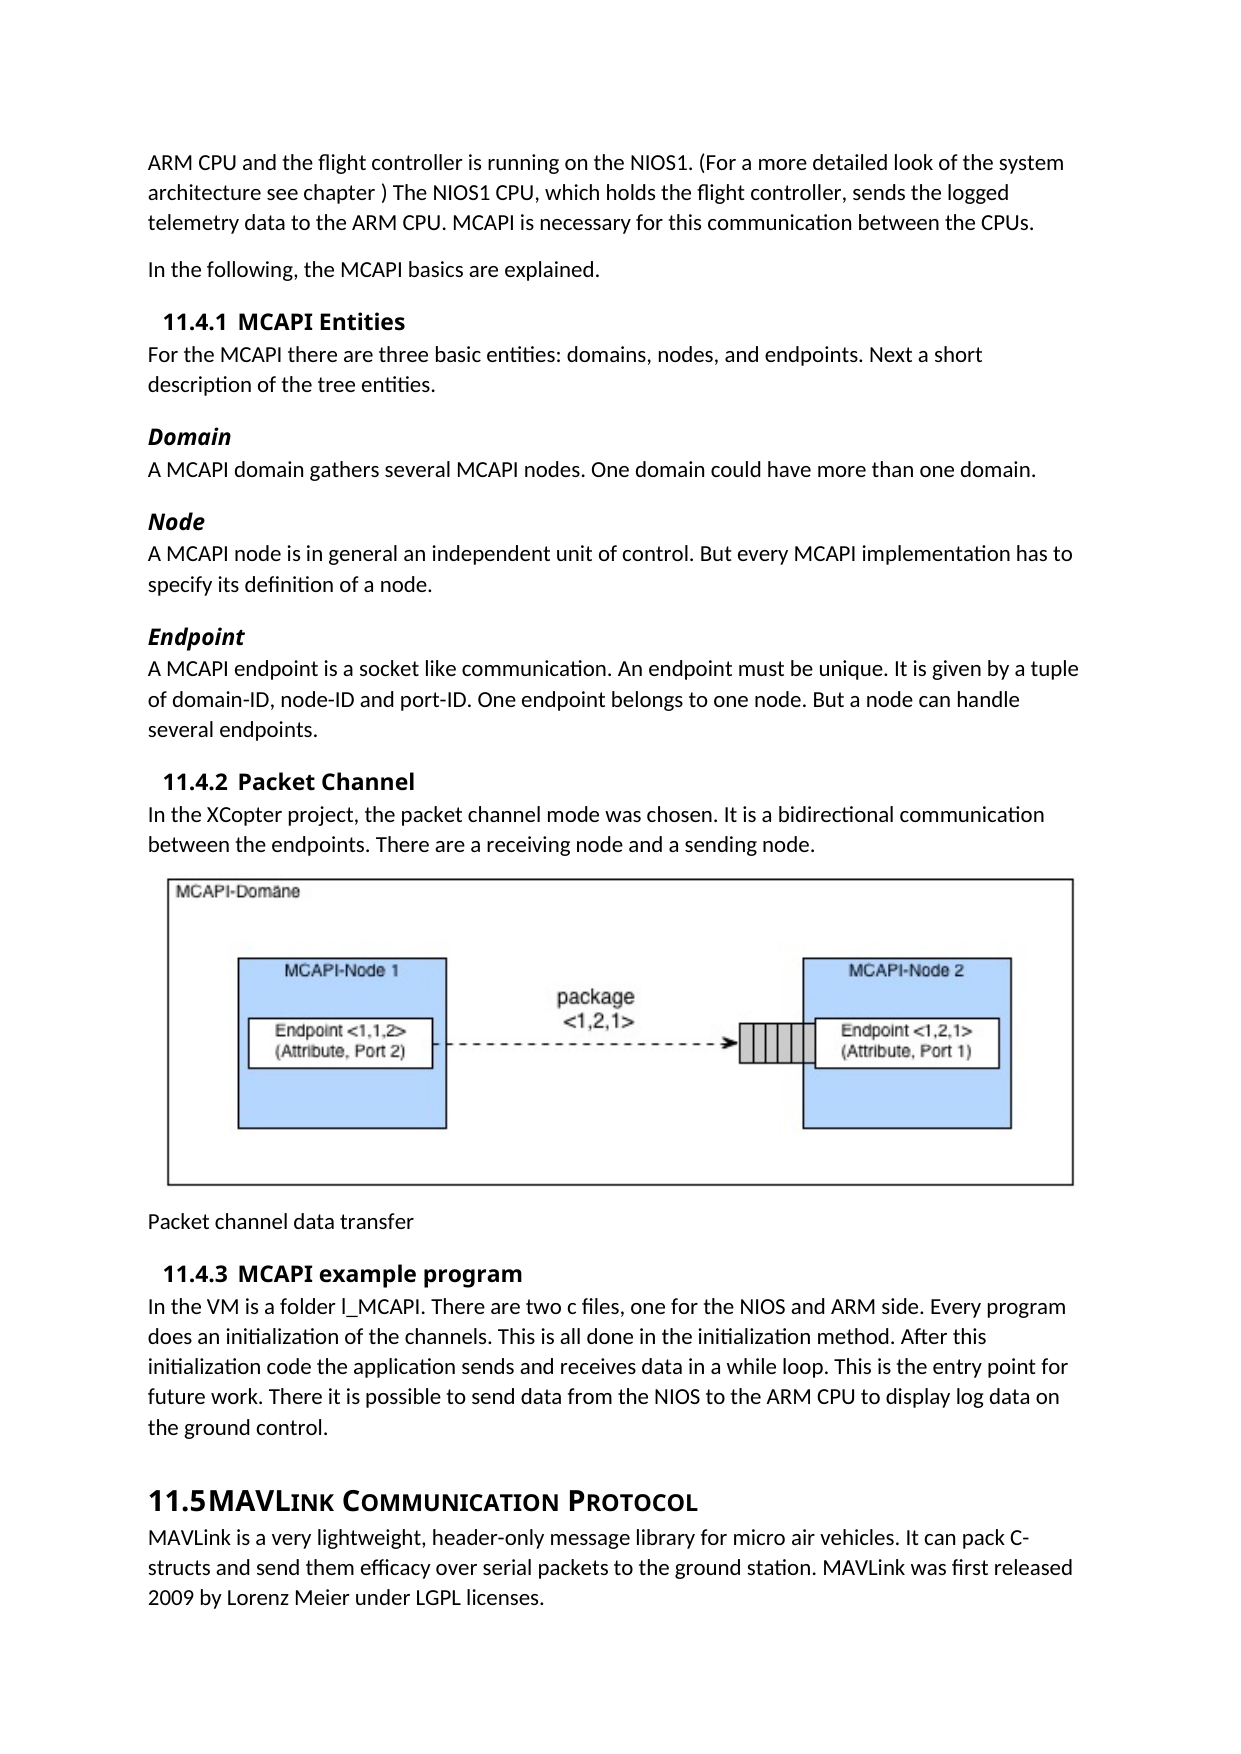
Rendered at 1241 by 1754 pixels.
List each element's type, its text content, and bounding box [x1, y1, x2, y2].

text In the VM is a folder l_MCAPI. There are two c files, one for the NIOS and ARM side. Every program does an initialization of the channels. This is all done in the initialization method. After this initialization code the application sends and receives data in a while loop. This is the entry point for future work. There it is possible to send data from the NIOS to the ARM CPU to display log data on the ground control. [148, 1292, 1093, 1441]
picture [147, 860, 1093, 1205]
subtitle MCAPI Entities [162, 306, 1093, 337]
subtitle MCAPI example program [162, 1258, 1093, 1289]
text In the XCopter project, the packet channel mode was chosen. It is a bidirectional communication between the endpoints. There are a receiving node and a sending node. Packet channel data transfer [148, 1205, 1093, 1235]
subtitle MAVLink Communication Protocol [148, 1480, 1093, 1520]
text A MCAPI domain gathers several MCAPI nodes. One domain could have more than one domain. [148, 455, 1093, 483]
subtitle Node [148, 506, 1093, 537]
subtitle Domain [148, 421, 1093, 452]
text MAVLink is a very lightweight, header-only message library for micro air vehicles. It can pack C-structs and send them efficacy over serial packets to the ground station. MAVLink was first released 2009 by Lorenz Meier under LGPL licenses. [148, 1523, 1093, 1612]
text A MCAPI node is in general an independent unit of control. But every MCAPI implementation has to specify its definition of a node. [148, 539, 1093, 598]
text In the following, the MCAPI basics are explained. [148, 255, 1093, 283]
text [148, 148, 1093, 236]
text For the MCAPI there are three basic entities: domains, nodes, and endpoints. Next a short description of the tree entities. [148, 340, 1093, 398]
text A MCAPI endpoint is a socket like communication. An endpoint must be unique. It is given by a tuple of domain-ID, node-ID and port-ID. One endpoint belongs to one node. But a node can handle several endpoints. [148, 654, 1093, 743]
subtitle Endpoint [148, 621, 1093, 652]
text In the XCopter project, the packet channel mode was chosen. It is a bidirectional communication between the endpoints. There are a receiving node and a sending node. Packet channel data transfer [148, 800, 1093, 860]
subtitle Packet Channel [162, 766, 1093, 797]
